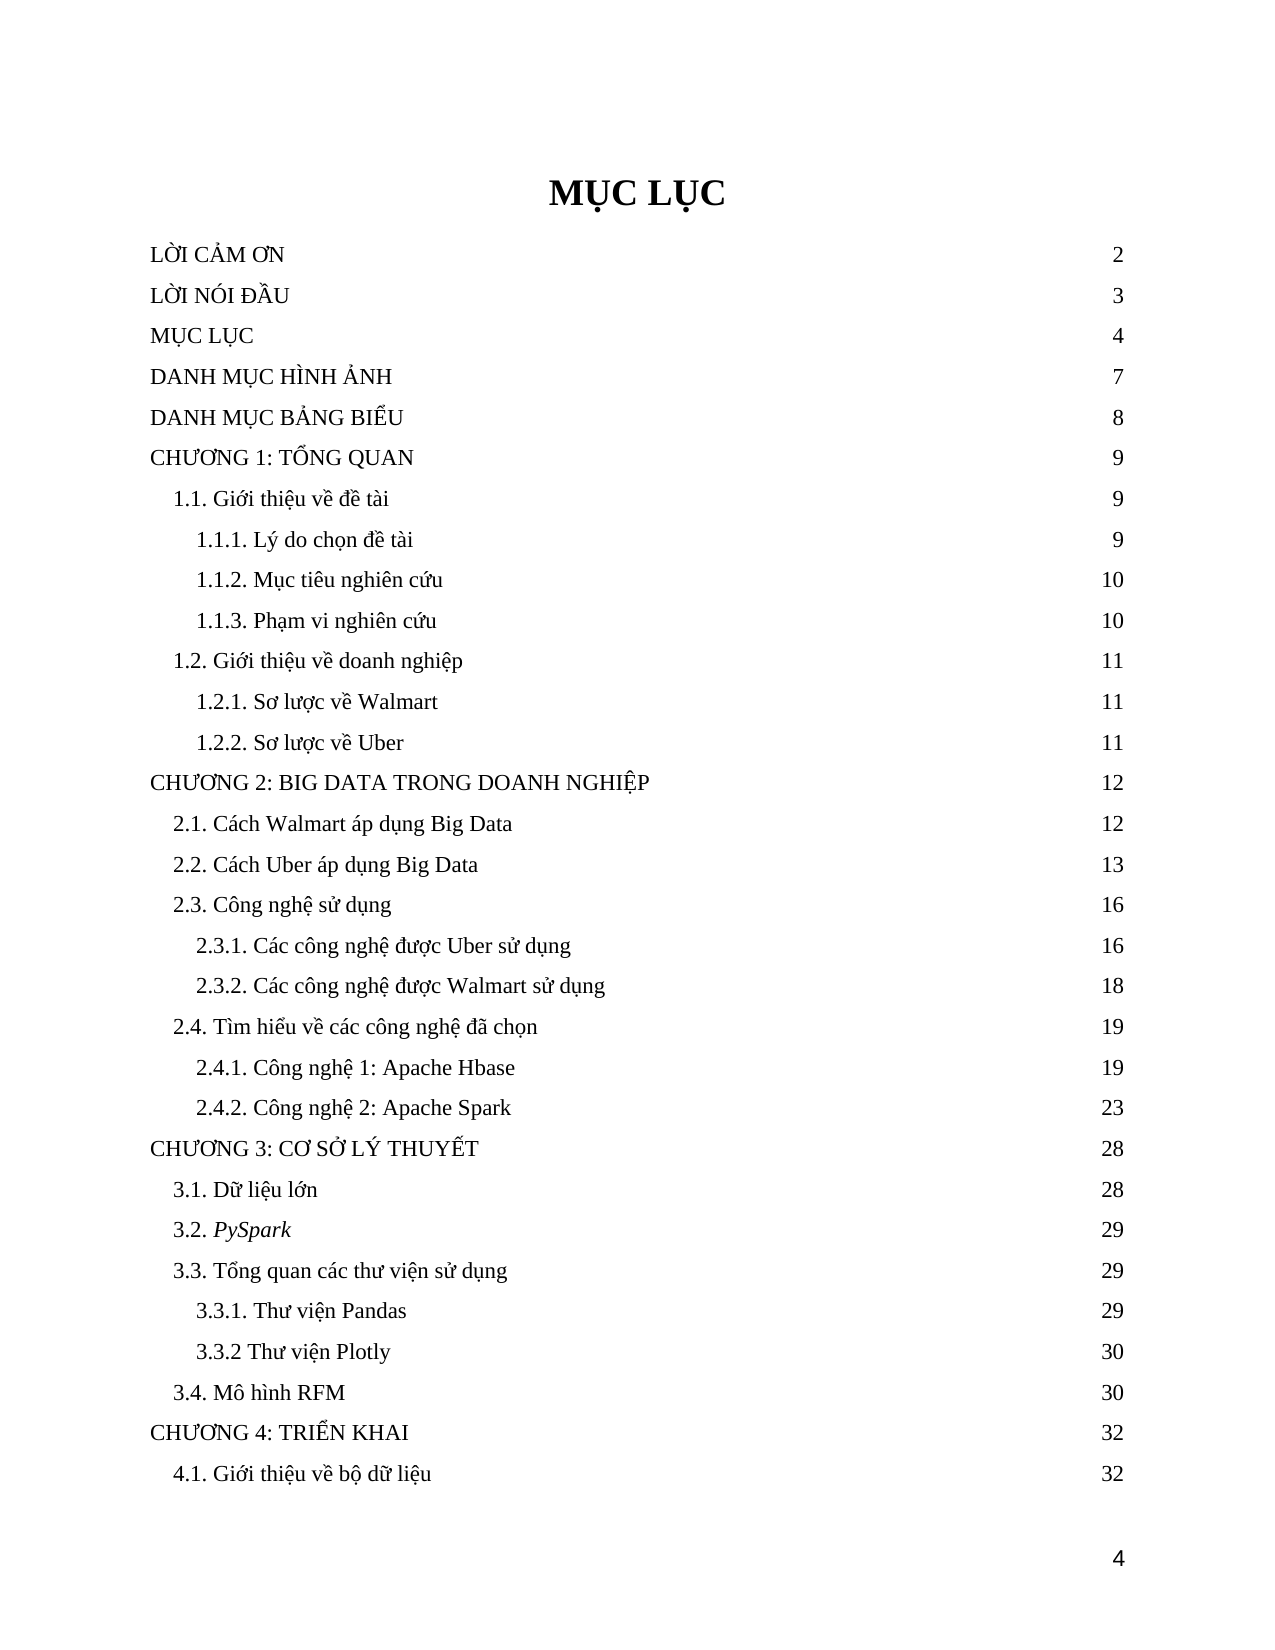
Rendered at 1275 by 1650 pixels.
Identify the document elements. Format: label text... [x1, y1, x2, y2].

subtitle MỤC LỤC [150, 171, 1125, 214]
